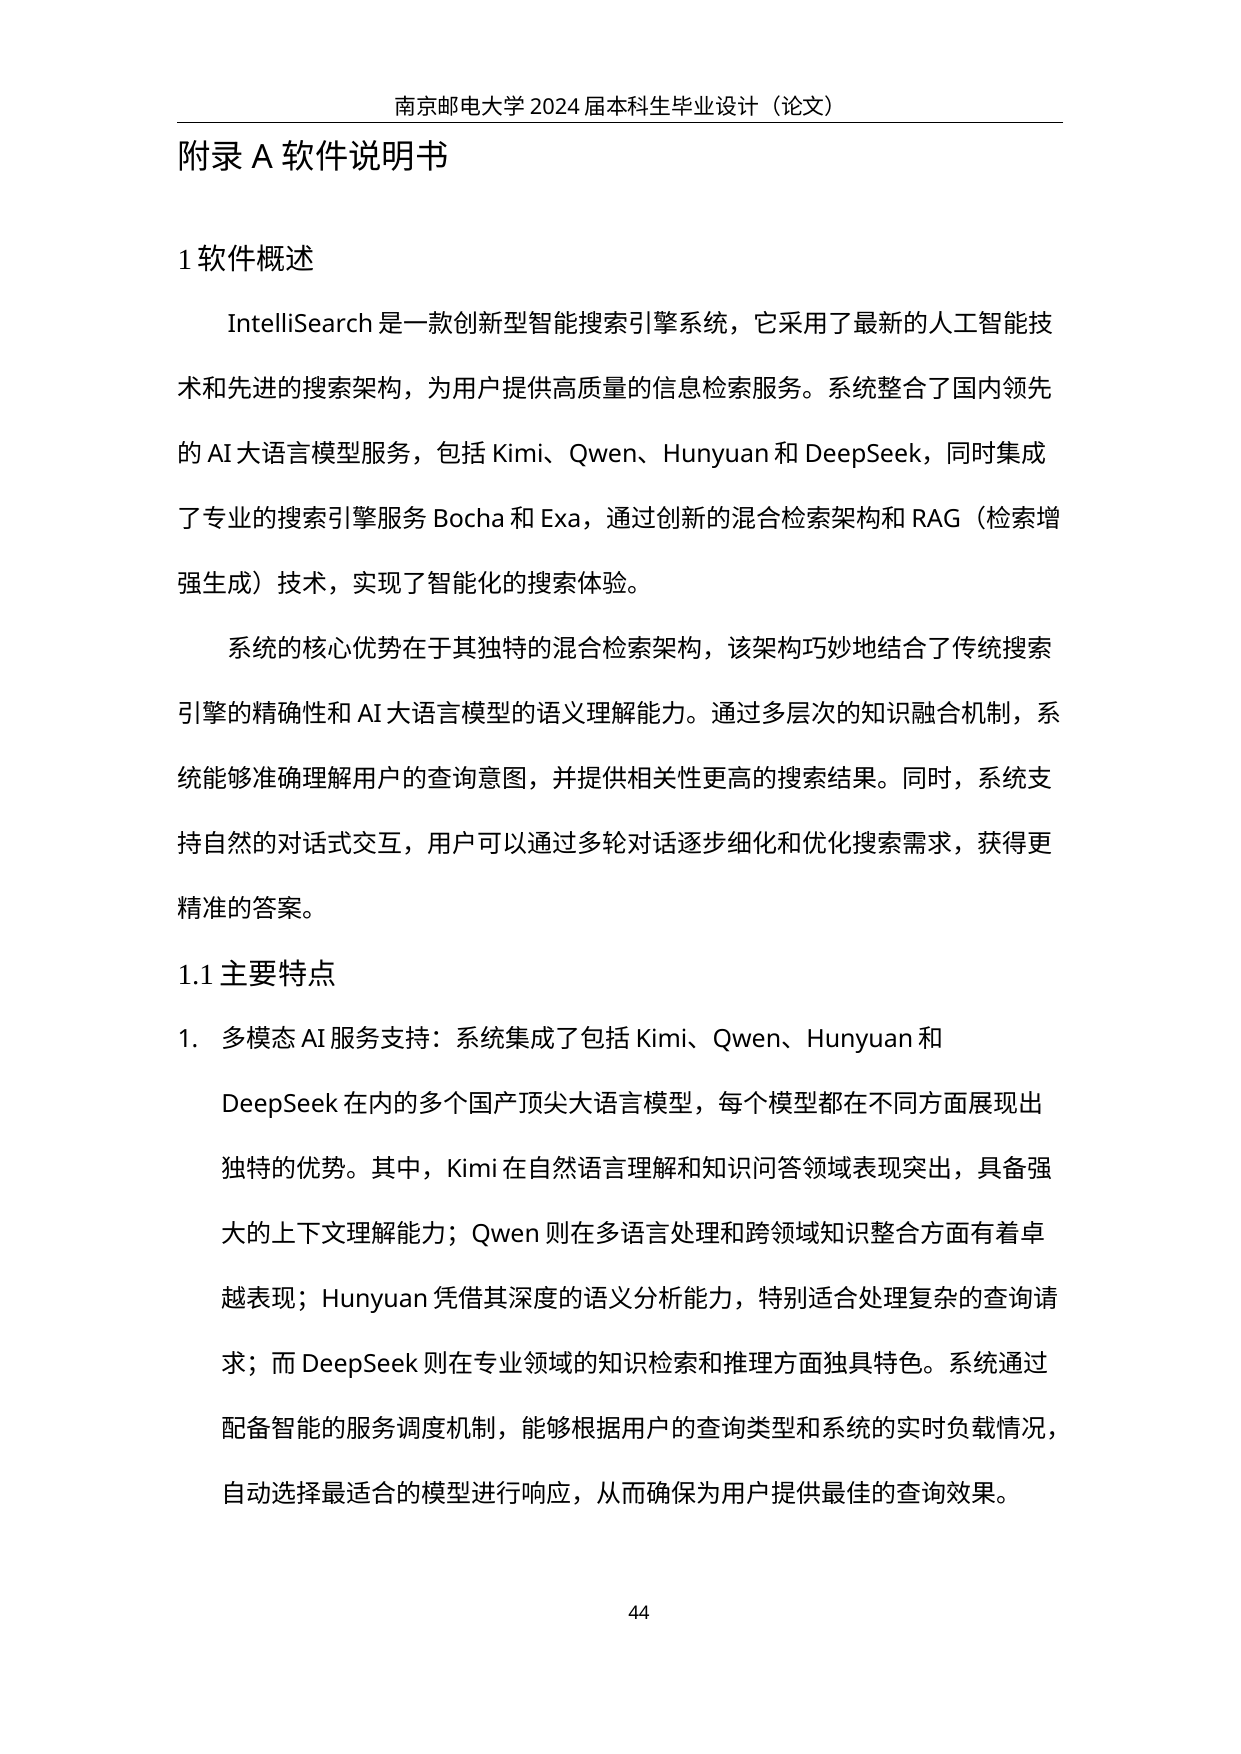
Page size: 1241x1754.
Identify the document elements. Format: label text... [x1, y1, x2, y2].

list 多模态AI服务支持：系统集成了包括Kimi、Qwen、Hunyuan和DeepSeek在内的多个国产顶尖大语言模型，每个模型都在不同方面展现出独特的优势。其中，Kimi在自然语言理解和知识问答领域表现突出，具备强大的上下文理解能力；Qwen则在多语言处理和跨领域知识整合方面有着卓越表现；Hunyuan凭借其深度的语义分析能力，特别适合处理复杂的查询请求；而DeepSeek则在专业领域的知识检索和推理方面独具特色。系统通过配备智能的服务调度机制，能够根据用户的查询类型和系统的实时负载情况，自动选择最适合的模型进行响应，从而确保为用户提供最佳的查询效果。 [177, 1004, 1063, 1524]
text 1软件概述 [177, 224, 1063, 289]
text 系统的核心优势在于其独特的混合检索架构，该架构巧妙地结合了传统搜索引擎的精确性和AI大语言模型的语义理解能力。通过多层次的知识融合机制，系统能够准确理解用户的查询意图，并提供相关性更高的搜索结果。同时，系统支持自然的对话式交互，用户可以通过多轮对话逐步细化和优化搜索需求，获得更精准的答案。 [177, 614, 1063, 939]
text 附录 A 软件说明书 [177, 130, 1063, 179]
text 1.1主要特点 [177, 939, 1063, 1004]
text IntelliSearch是一款创新型智能搜索引擎系统，它采用了最新的人工智能技术和先进的搜索架构，为用户提供高质量的信息检索服务。系统整合了国内领先的AI大语言模型服务，包括Kimi、Qwen、Hunyuan和DeepSeek，同时集成了专业的搜索引擎服务Bocha和Exa，通过创新的混合检索架构和RAG（检索增强生成）技术，实现了智能化的搜索体验。 [177, 289, 1063, 614]
